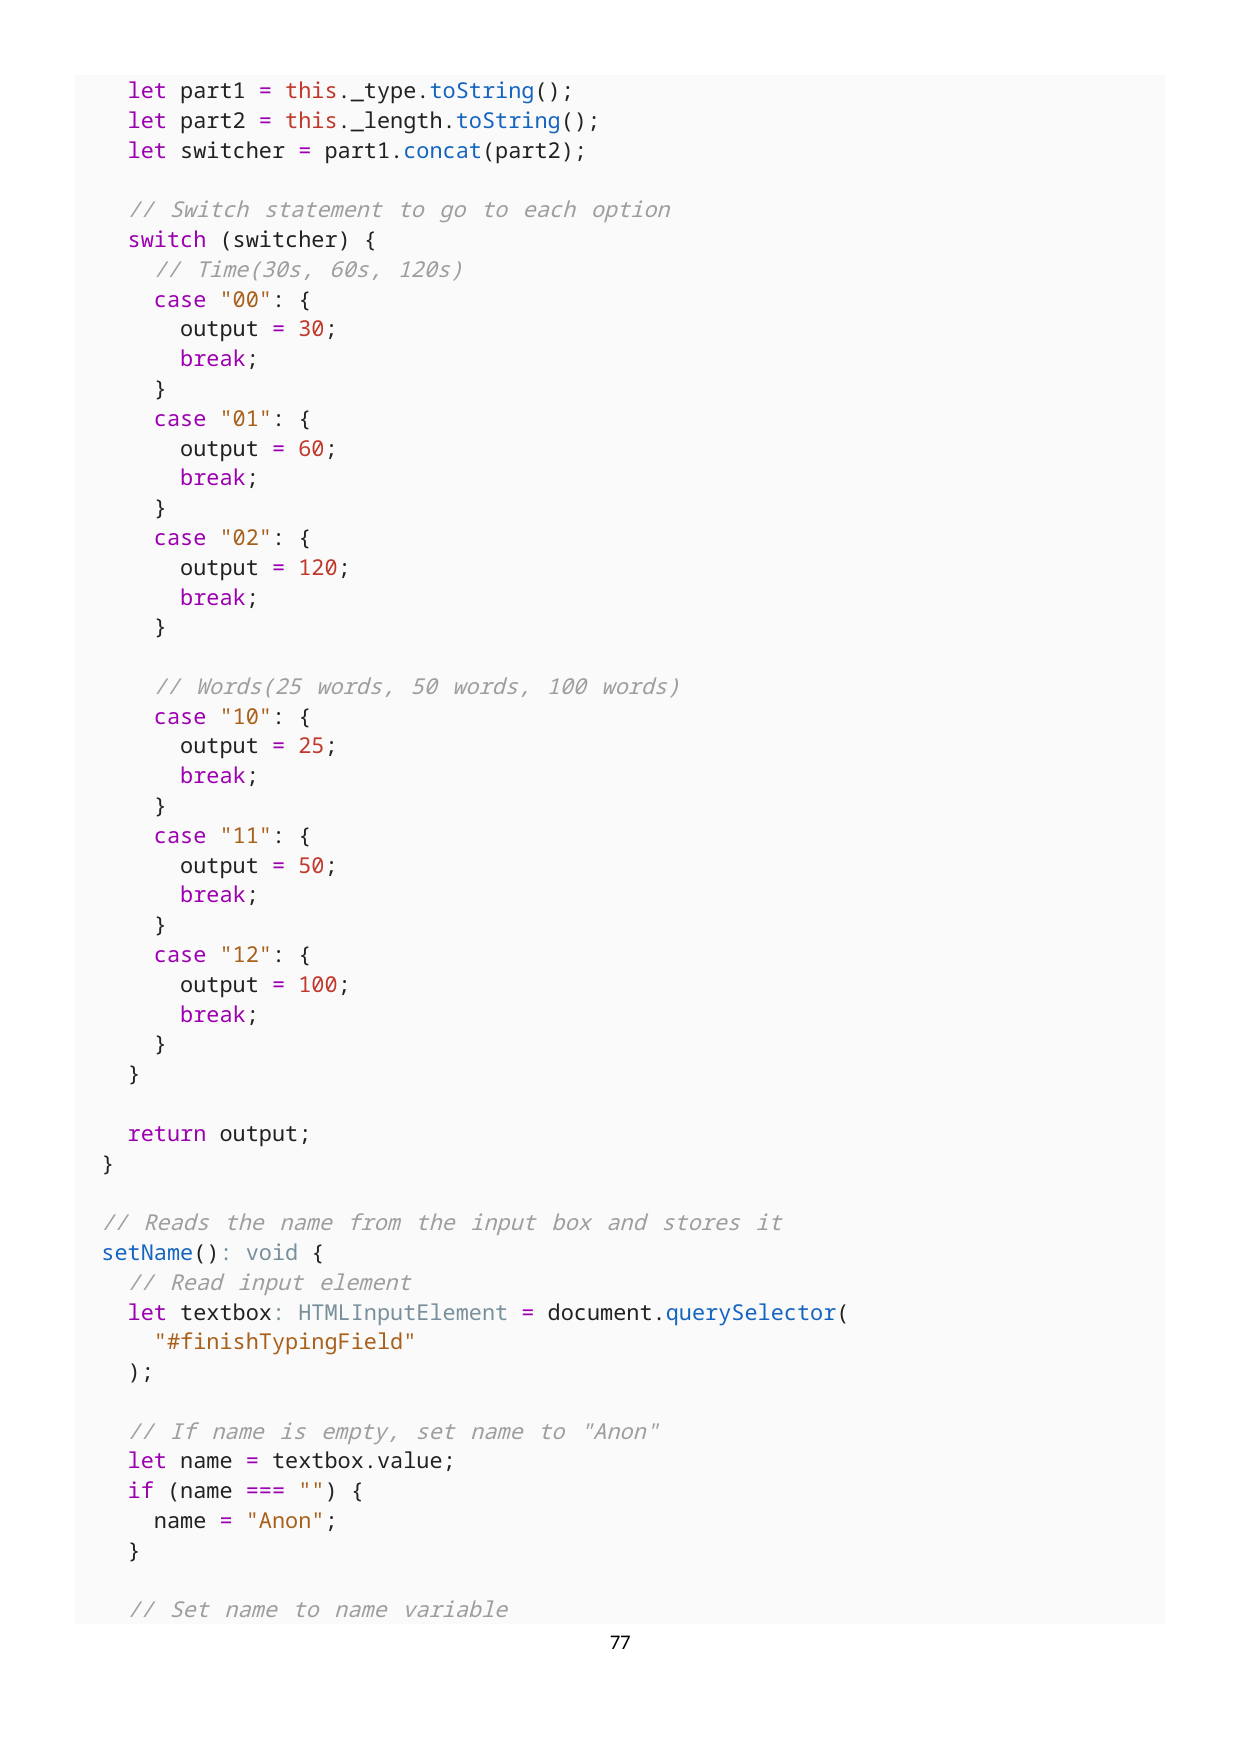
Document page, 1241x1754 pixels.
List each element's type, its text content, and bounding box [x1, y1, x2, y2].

text let part1 = this._type.toString(); [75, 75, 1165, 105]
text } [75, 790, 1165, 820]
text output = 60; [75, 432, 1165, 462]
text } [75, 611, 1165, 641]
text output = 100; [75, 969, 1165, 998]
text output = 25; [75, 730, 1165, 760]
text break; [75, 343, 1165, 373]
text } [75, 909, 1165, 939]
text } [75, 492, 1165, 522]
text // Reads the name from the input box and stores it [75, 1207, 1165, 1237]
text let textbox: HTMLInputElement = document.querySelector( [75, 1296, 1165, 1326]
text case "12": { [75, 939, 1165, 969]
text break; [75, 462, 1165, 492]
text // If name is empty, set name to "Anon" [75, 1416, 1165, 1445]
text // Read input element [75, 1267, 1165, 1296]
text let name = textbox.value; [75, 1445, 1165, 1475]
text } [75, 1028, 1165, 1058]
text "#finishTypingField" [75, 1326, 1165, 1356]
text case "01": { [75, 403, 1165, 432]
text name = "Anon"; [75, 1505, 1165, 1535]
text // Set name to name variable [75, 1594, 1165, 1624]
text output = 30; [75, 313, 1165, 343]
text } [75, 373, 1165, 403]
text break; [75, 760, 1165, 790]
text // Words(25 words, 50 words, 100 words) [75, 671, 1165, 701]
text case "11": { [75, 820, 1165, 849]
text // Switch statement to go to each option [75, 194, 1165, 224]
text break; [75, 879, 1165, 909]
text case "00": { [75, 283, 1165, 313]
text } [75, 1147, 1165, 1177]
text break; [75, 581, 1165, 611]
text } [75, 1058, 1165, 1088]
text output = 120; [75, 552, 1165, 581]
text if (name === "") { [75, 1475, 1165, 1505]
text let part2 = this._length.toString(); [75, 105, 1165, 134]
text case "02": { [75, 522, 1165, 552]
text let switcher = part1.concat(part2); [75, 134, 1165, 164]
text case "10": { [75, 701, 1165, 730]
text return output; [75, 1118, 1165, 1147]
text switch (switcher) { [75, 224, 1165, 254]
text setName(): void { [75, 1237, 1165, 1267]
text } [75, 1535, 1165, 1564]
text // Time(30s, 60s, 120s) [75, 254, 1165, 283]
text output = 50; [75, 849, 1165, 879]
text ); [75, 1356, 1165, 1386]
text break; [75, 998, 1165, 1028]
